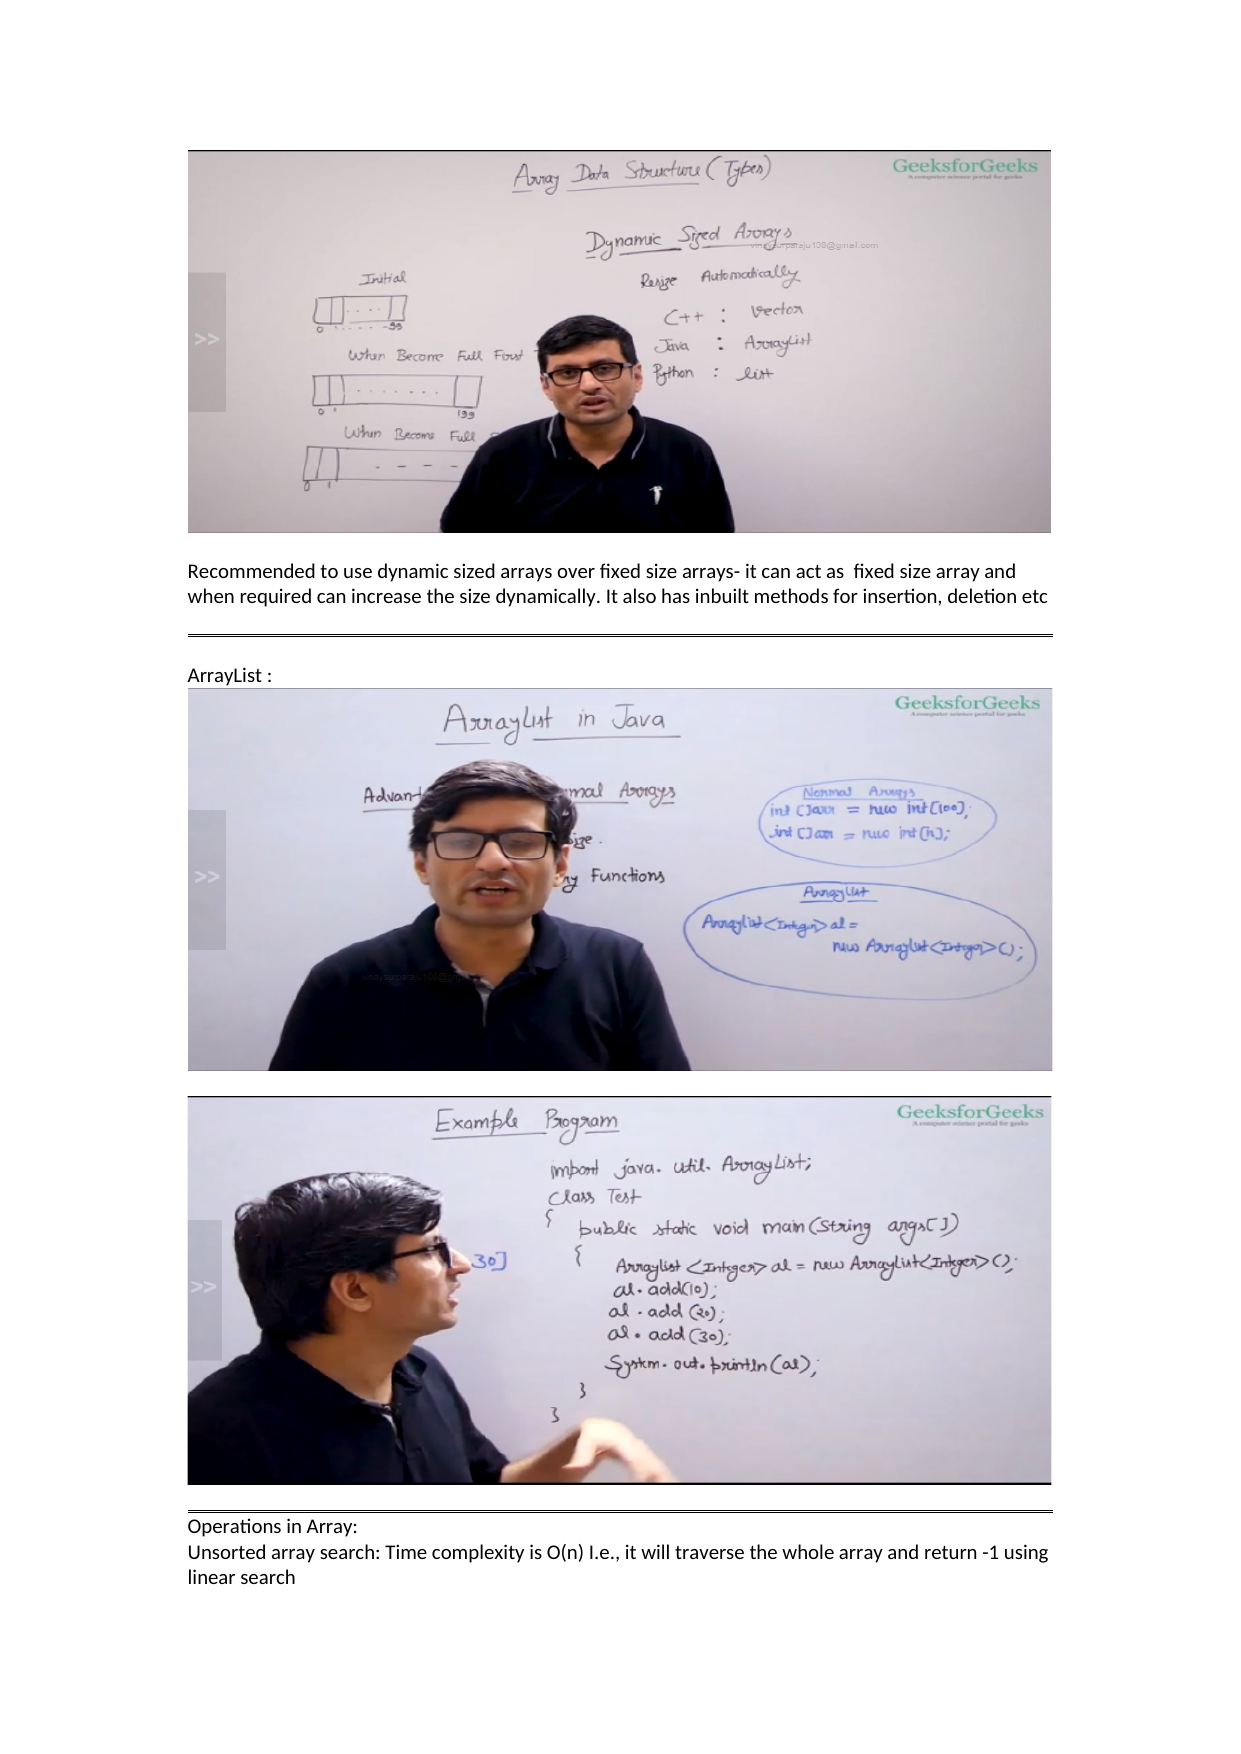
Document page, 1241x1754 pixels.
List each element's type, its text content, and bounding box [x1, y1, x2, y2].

picture [187, 150, 1052, 533]
picture [187, 1096, 1052, 1485]
picture [187, 688, 1053, 1071]
list Operations in Array: [187, 1513, 1053, 1539]
list Unsorted array search: Time complexity is O(n) I.e., it will traverse the whole array and return -1 using linear search [187, 1539, 1053, 1590]
list ArrayList : [187, 663, 1053, 688]
list Recommended to use dynamic sized arrays over fixed size arrays- it can act as fixed size array and when required can increase the size dynamically. It also has inbuilt methods for insertion, deletion etc [187, 558, 1053, 609]
